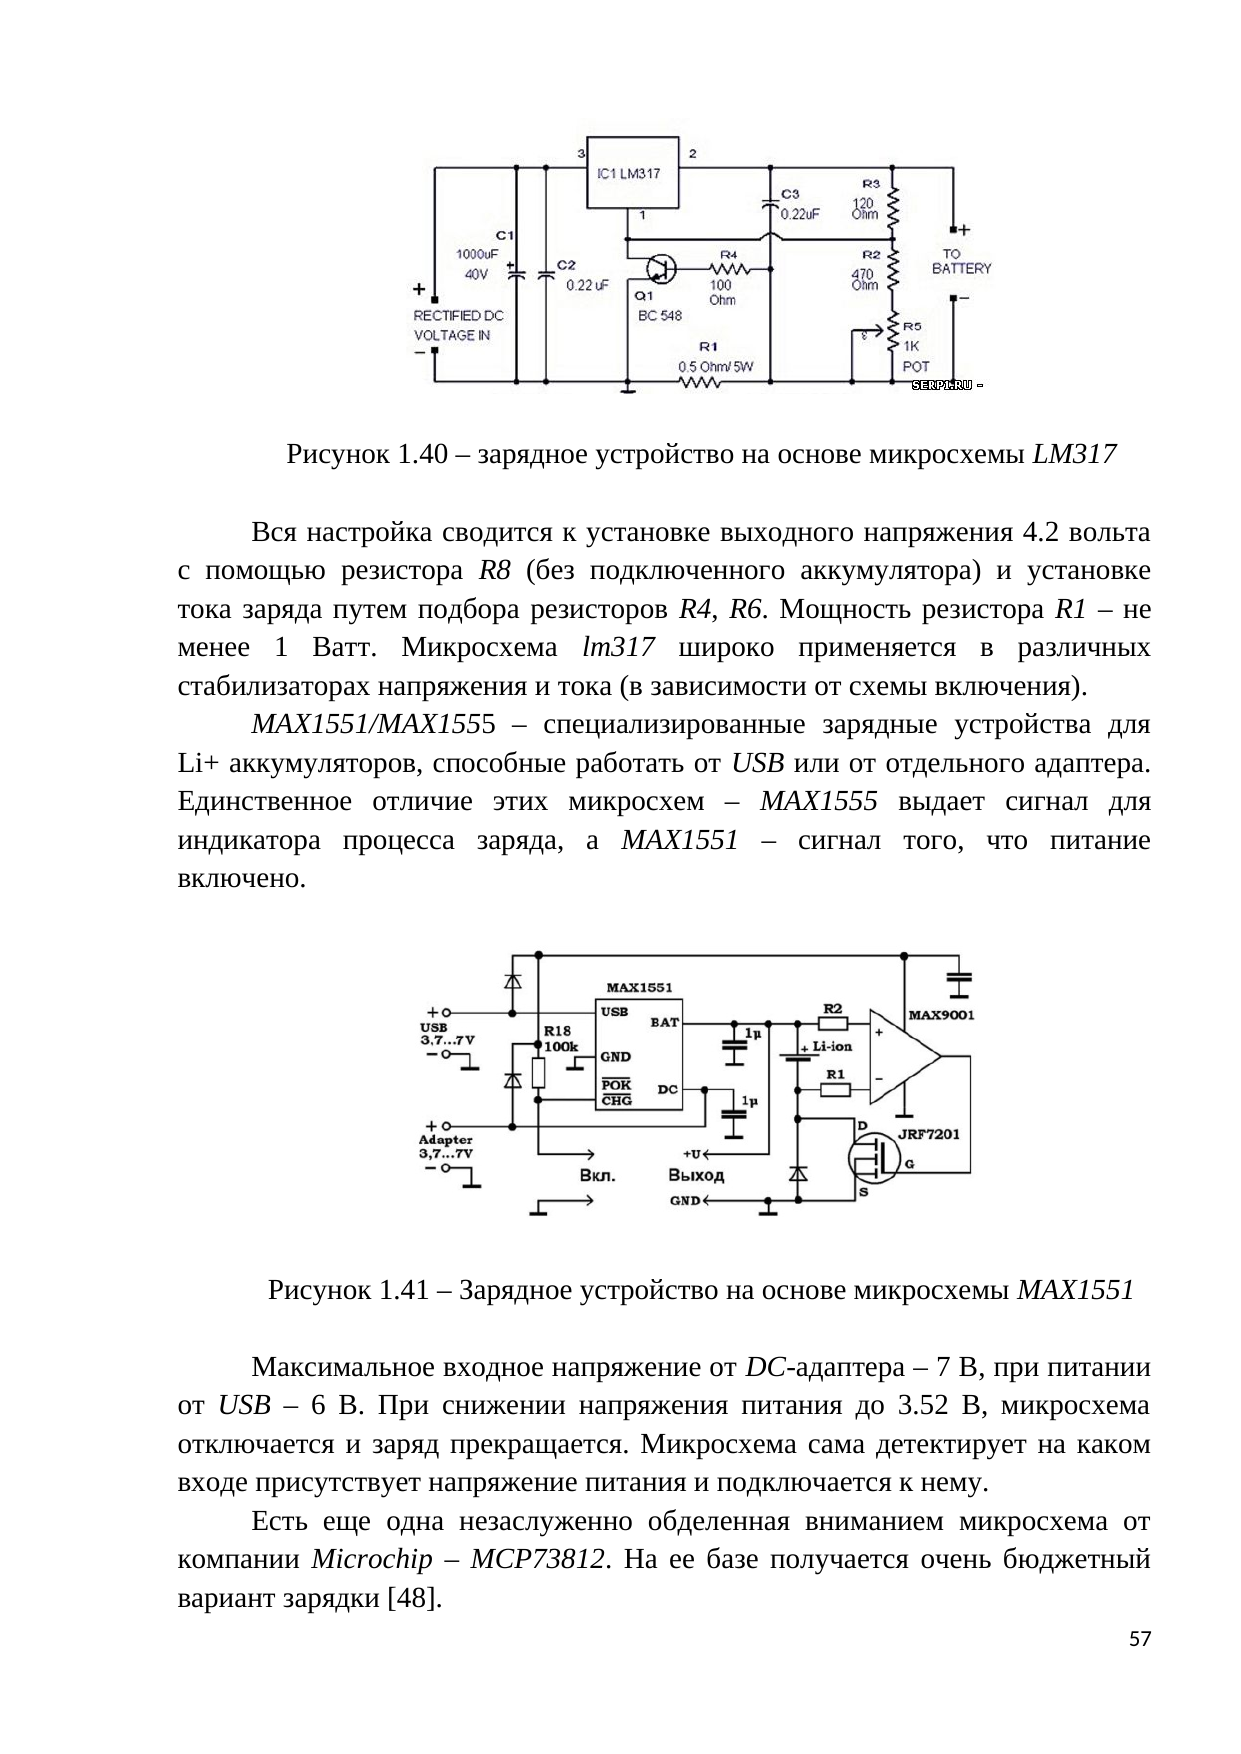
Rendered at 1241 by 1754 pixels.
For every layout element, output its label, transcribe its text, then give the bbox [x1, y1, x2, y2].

picture [407, 937, 995, 1229]
text Вся настройка сводится к установке выходного напряжения 4.2 вольта с помощью резистора R8 (без подключенного аккумулятора) и установке тока заряда путем подбора резисторов R4, R6. Мощность резистора R1 – не менее 1 Ватт. Микросхема lm317 широко применяется в различных стабилизаторах напряжения и тока (в зависимости от схемы включения). [177, 514, 1152, 701]
text Максимальное входное напряжение от DC-адаптера – 7 В, при питании от USB – 6 В. При снижении напряжения питания до 3.52 В, микросхема отключается и заряд прекращается. Микросхема сама детектирует на каком входе присутствует напряжение питания и подключается к нему. [177, 1349, 1152, 1498]
text Есть еще одна незаслуженно обделенная вниманием микросхема от компании Microchip – MCP73812. На ее базе получается очень бюджетный вариант зарядки [48]. [177, 1503, 1152, 1614]
text Рисунок 1.40 – зарядное устройство на основе микросхемы LM317 [177, 437, 1152, 470]
text MAX1551/MAX1555 – специализированные зарядные устройства для Li+ аккумуляторов, способные работать от USB или от отдельного адаптера. Единственное отличие этих микросхем – МАХ1555 выдает сигнал для индикатора процесса заряда, а МАХ1551 – сигнал того, что питание включено. [177, 706, 1152, 894]
text Рисунок 1.41 – Зарядное устройство на основе микросхемы MAX1551 [177, 1272, 1152, 1305]
picture [406, 118, 997, 394]
